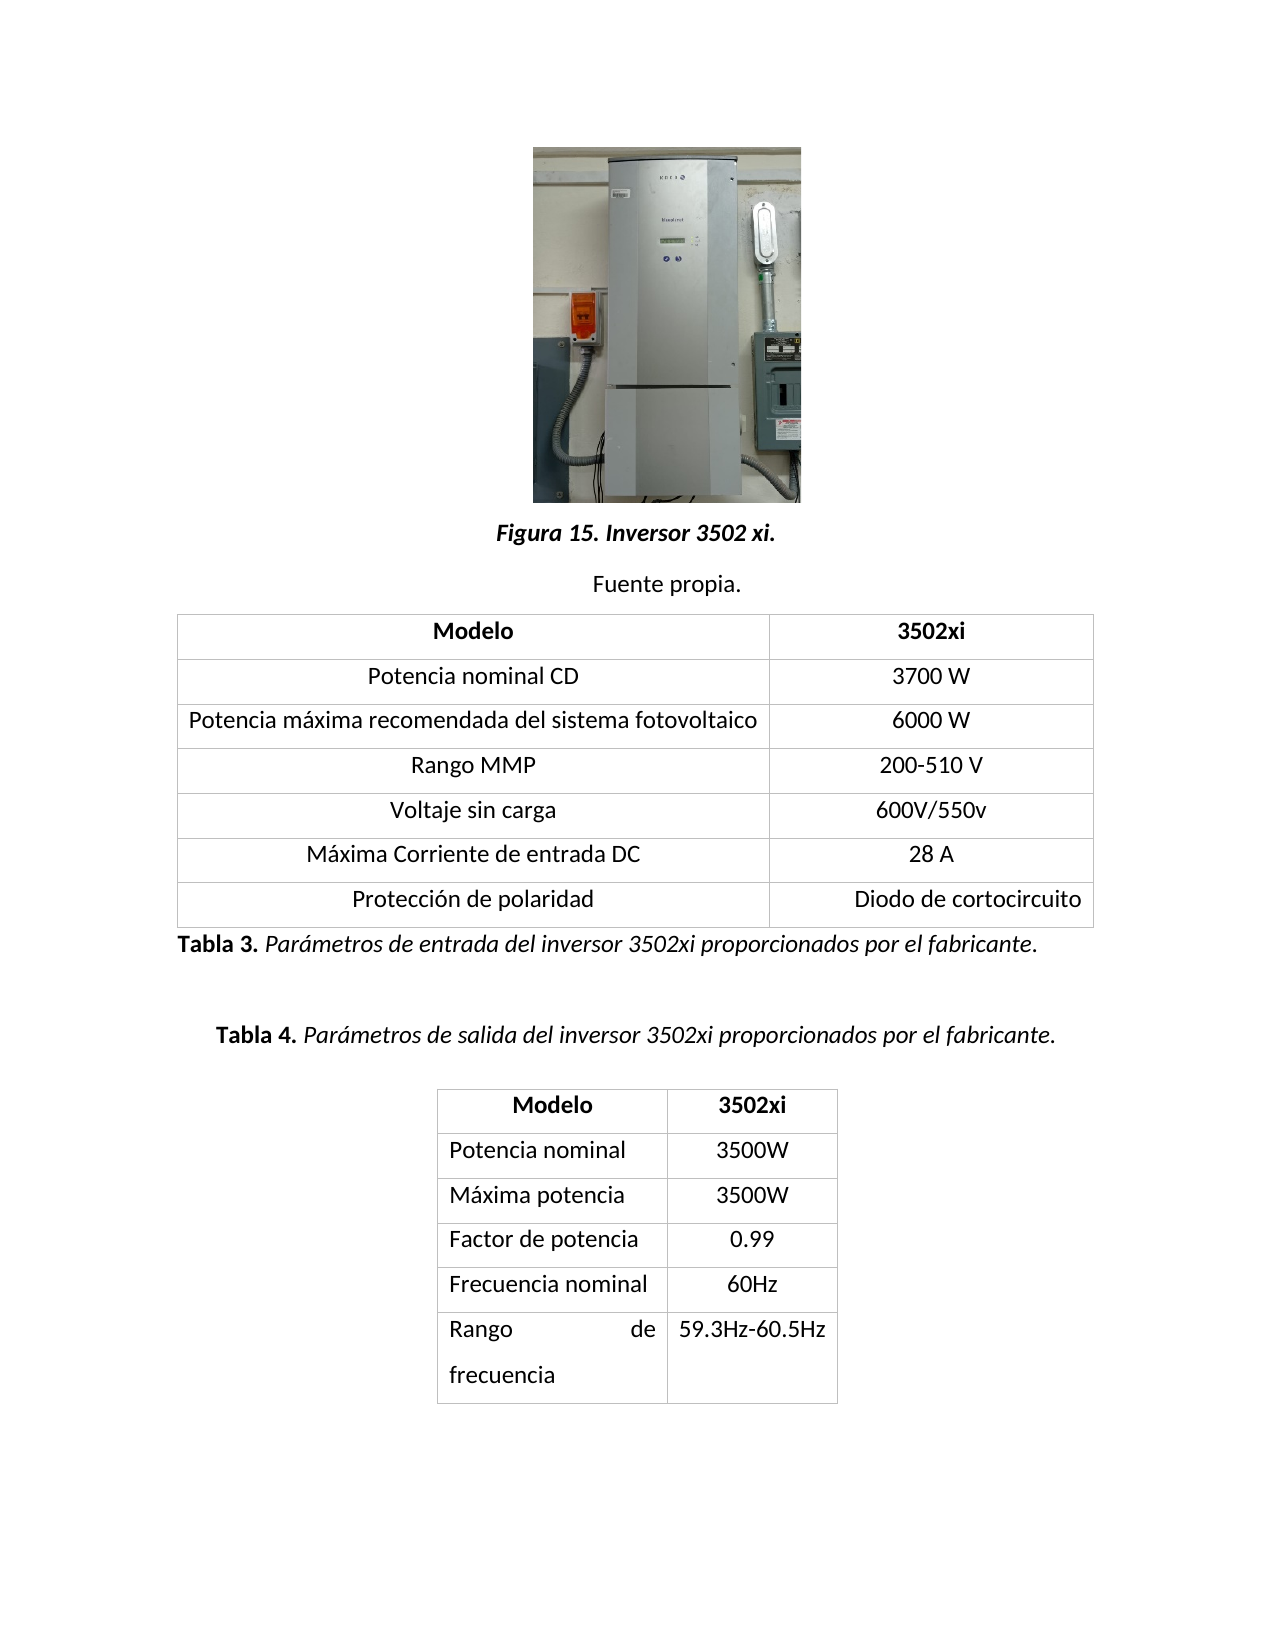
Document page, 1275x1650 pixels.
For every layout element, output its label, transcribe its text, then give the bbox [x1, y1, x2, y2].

table_cell Rango de frecuencia [438, 1313, 667, 1402]
table_cell 59.3Hz-60.5Hz [668, 1313, 837, 1402]
table_cell Potencia nominal [438, 1134, 667, 1178]
table_cell 3700 W [770, 660, 1093, 703]
table_cell 3500W [668, 1134, 837, 1178]
text Fuente propia. [177, 568, 1098, 599]
table_cell 0.99 [668, 1224, 837, 1267]
table_cell 28 A [770, 839, 1093, 882]
text Figura 15. Inversor 3502 xi. [177, 517, 1098, 547]
table_cell Máxima potencia [438, 1179, 667, 1223]
table_cell Frecuencia nominal [438, 1268, 667, 1312]
table_cell 3500W [668, 1179, 837, 1223]
table_cell Rango MMP [178, 749, 769, 793]
table_cell 6000 W [770, 705, 1093, 748]
picture [533, 147, 802, 503]
table_cell 60Hz [668, 1268, 837, 1312]
text Tabla 4. Parámetros de salida del inversor 3502xi proporcionados por el fabricante. [177, 1019, 1098, 1050]
table_header 3502xi [668, 1090, 837, 1133]
table_cell 200-510 V [770, 749, 1093, 793]
table_cell Potencia nominal CD [178, 660, 769, 703]
table_cell Protección de polaridad [178, 883, 769, 927]
text Tabla 3. Parámetros de entrada del inversor 3502xi proporcionados por el fabricante. [177, 928, 1098, 958]
table_header 3502xi [770, 615, 1093, 659]
table_header Modelo [178, 615, 769, 659]
table_cell Voltaje sin carga [178, 794, 769, 837]
table_cell Diodo de cortocircuito [770, 883, 1093, 927]
table_cell Factor de potencia [438, 1224, 667, 1267]
table_header Modelo [438, 1090, 667, 1133]
table_cell Potencia máxima recomendada del sistema fotovoltaico [178, 705, 769, 748]
table_cell 600V/550v [770, 794, 1093, 837]
table_cell Máxima Corriente de entrada DC [178, 839, 769, 882]
